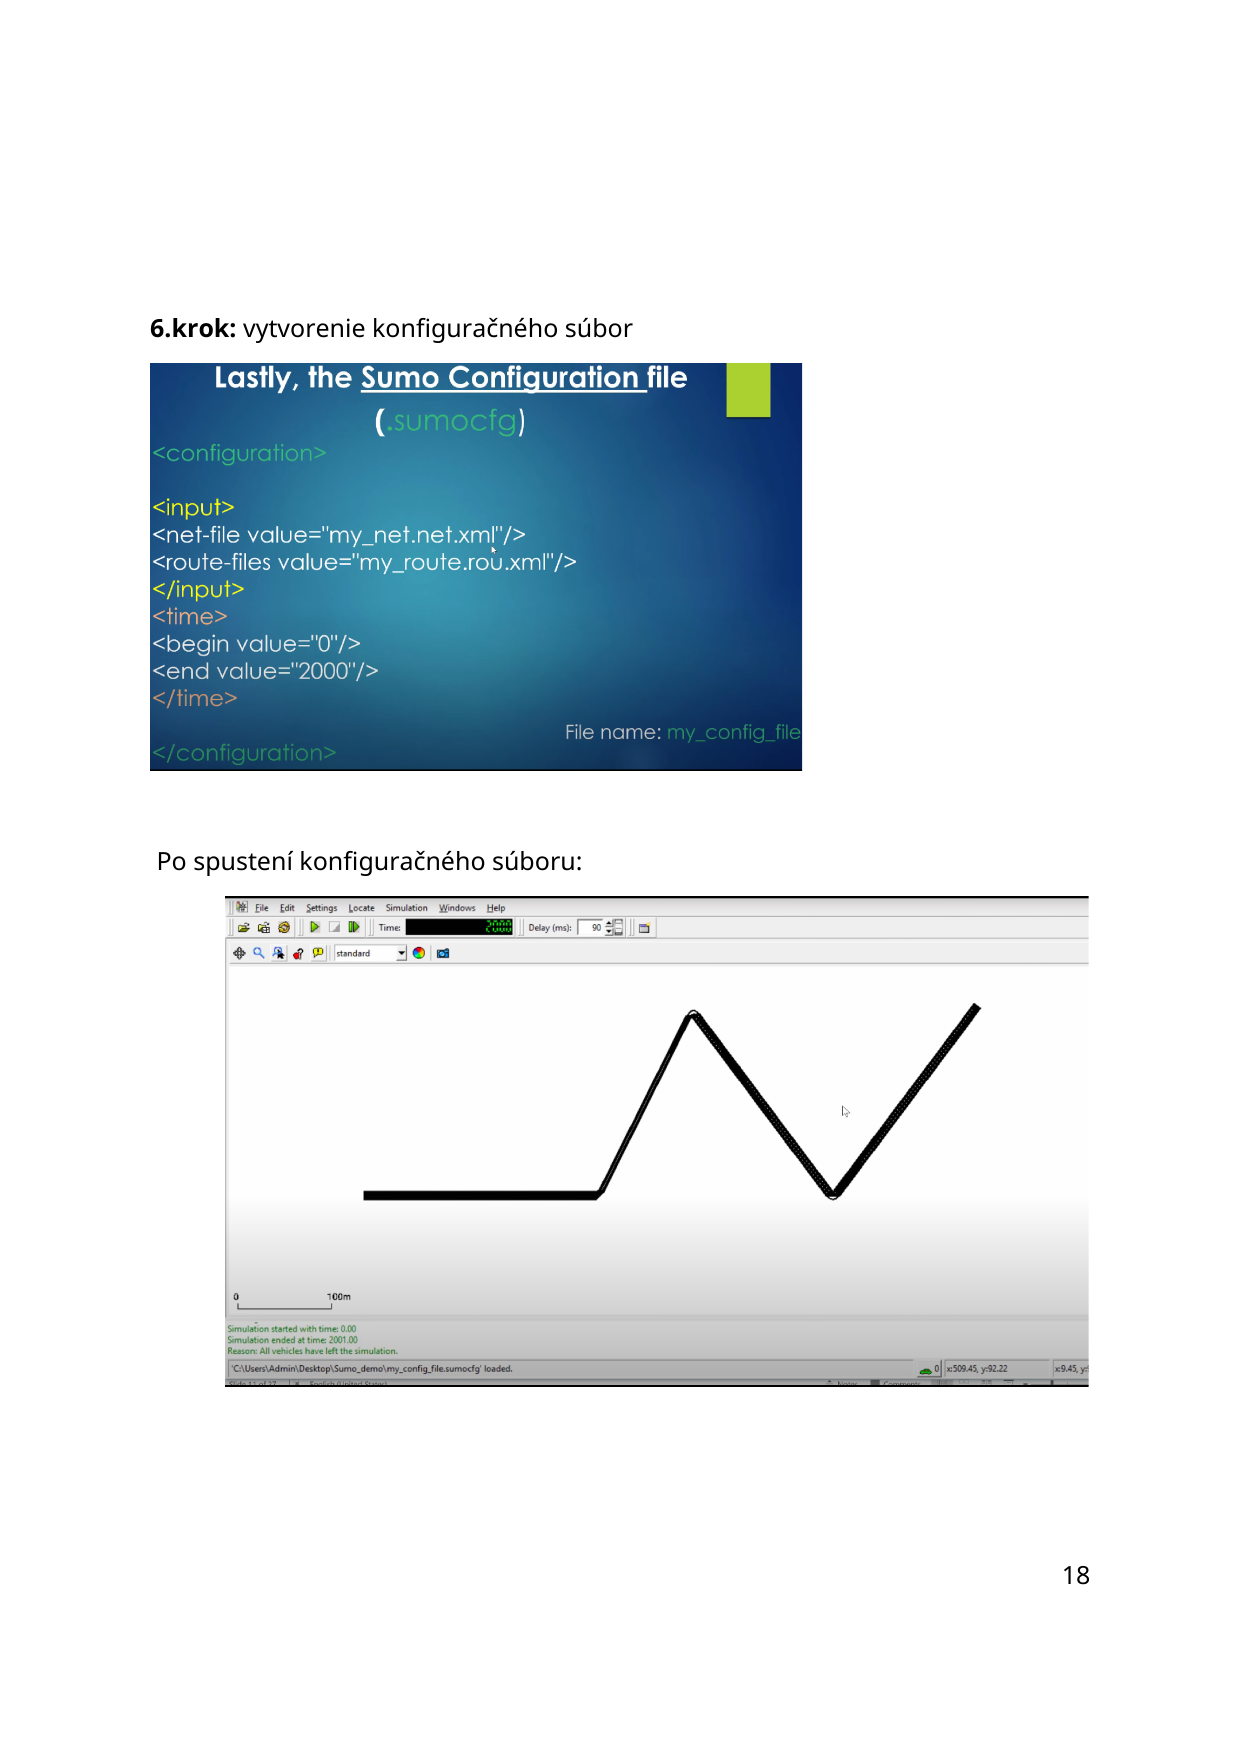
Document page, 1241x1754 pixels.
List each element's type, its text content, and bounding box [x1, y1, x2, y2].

picture [150, 363, 803, 771]
text 6.krok: vytvorenie konfiguračného súbor [150, 310, 1090, 344]
picture [225, 896, 1089, 1387]
text Po spustení konfiguračného súboru: [150, 843, 1090, 877]
